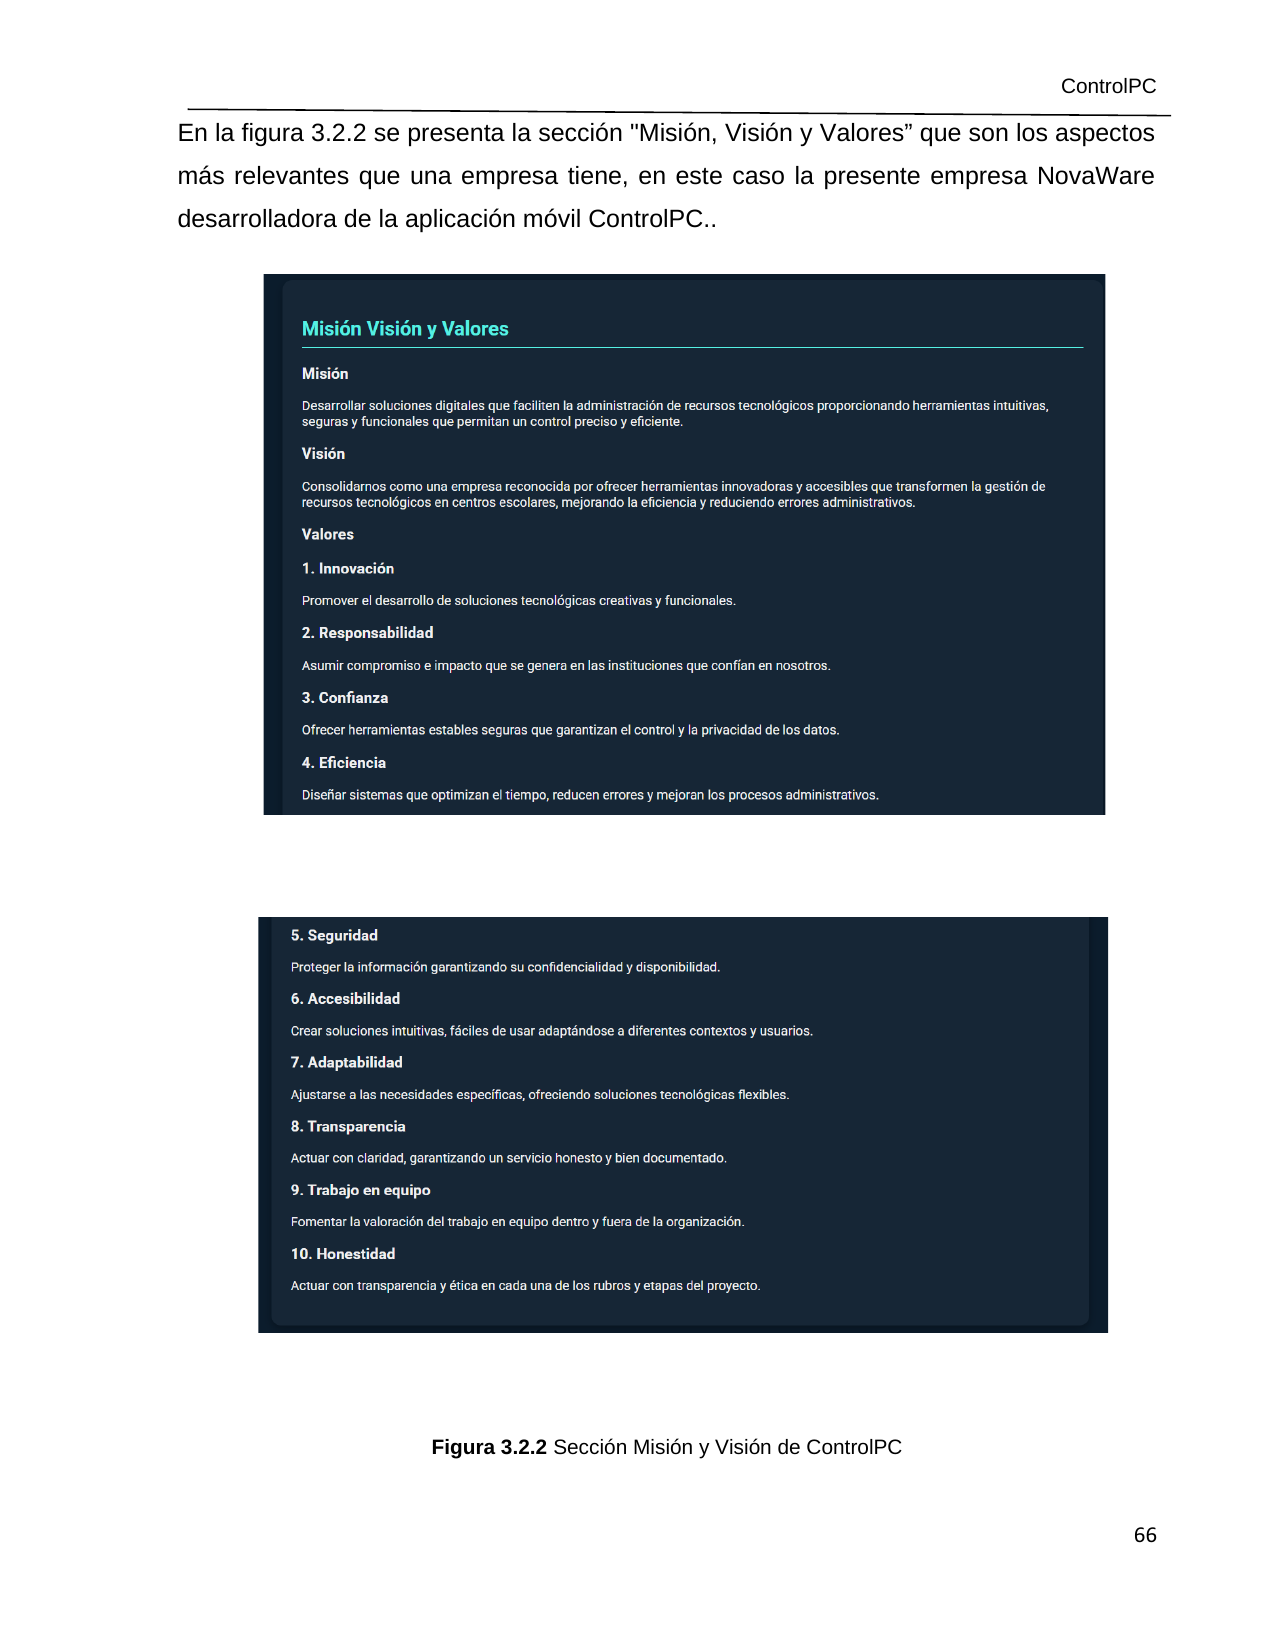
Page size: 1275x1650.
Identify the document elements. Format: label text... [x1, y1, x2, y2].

text En la figura 3.2.2 se presenta la sección "Misión, Visión y Valores” que son los aspectos más relevantes que una empresa tiene, en este caso la presente empresa NovaWare desarrolladora de la aplicación móvil ControlPC.. [177, 118, 1157, 233]
text Figura 3.2.2 Sección Misión y Visión de ControlPC [177, 1435, 1157, 1459]
picture [258, 917, 1109, 1333]
picture [263, 274, 1106, 815]
